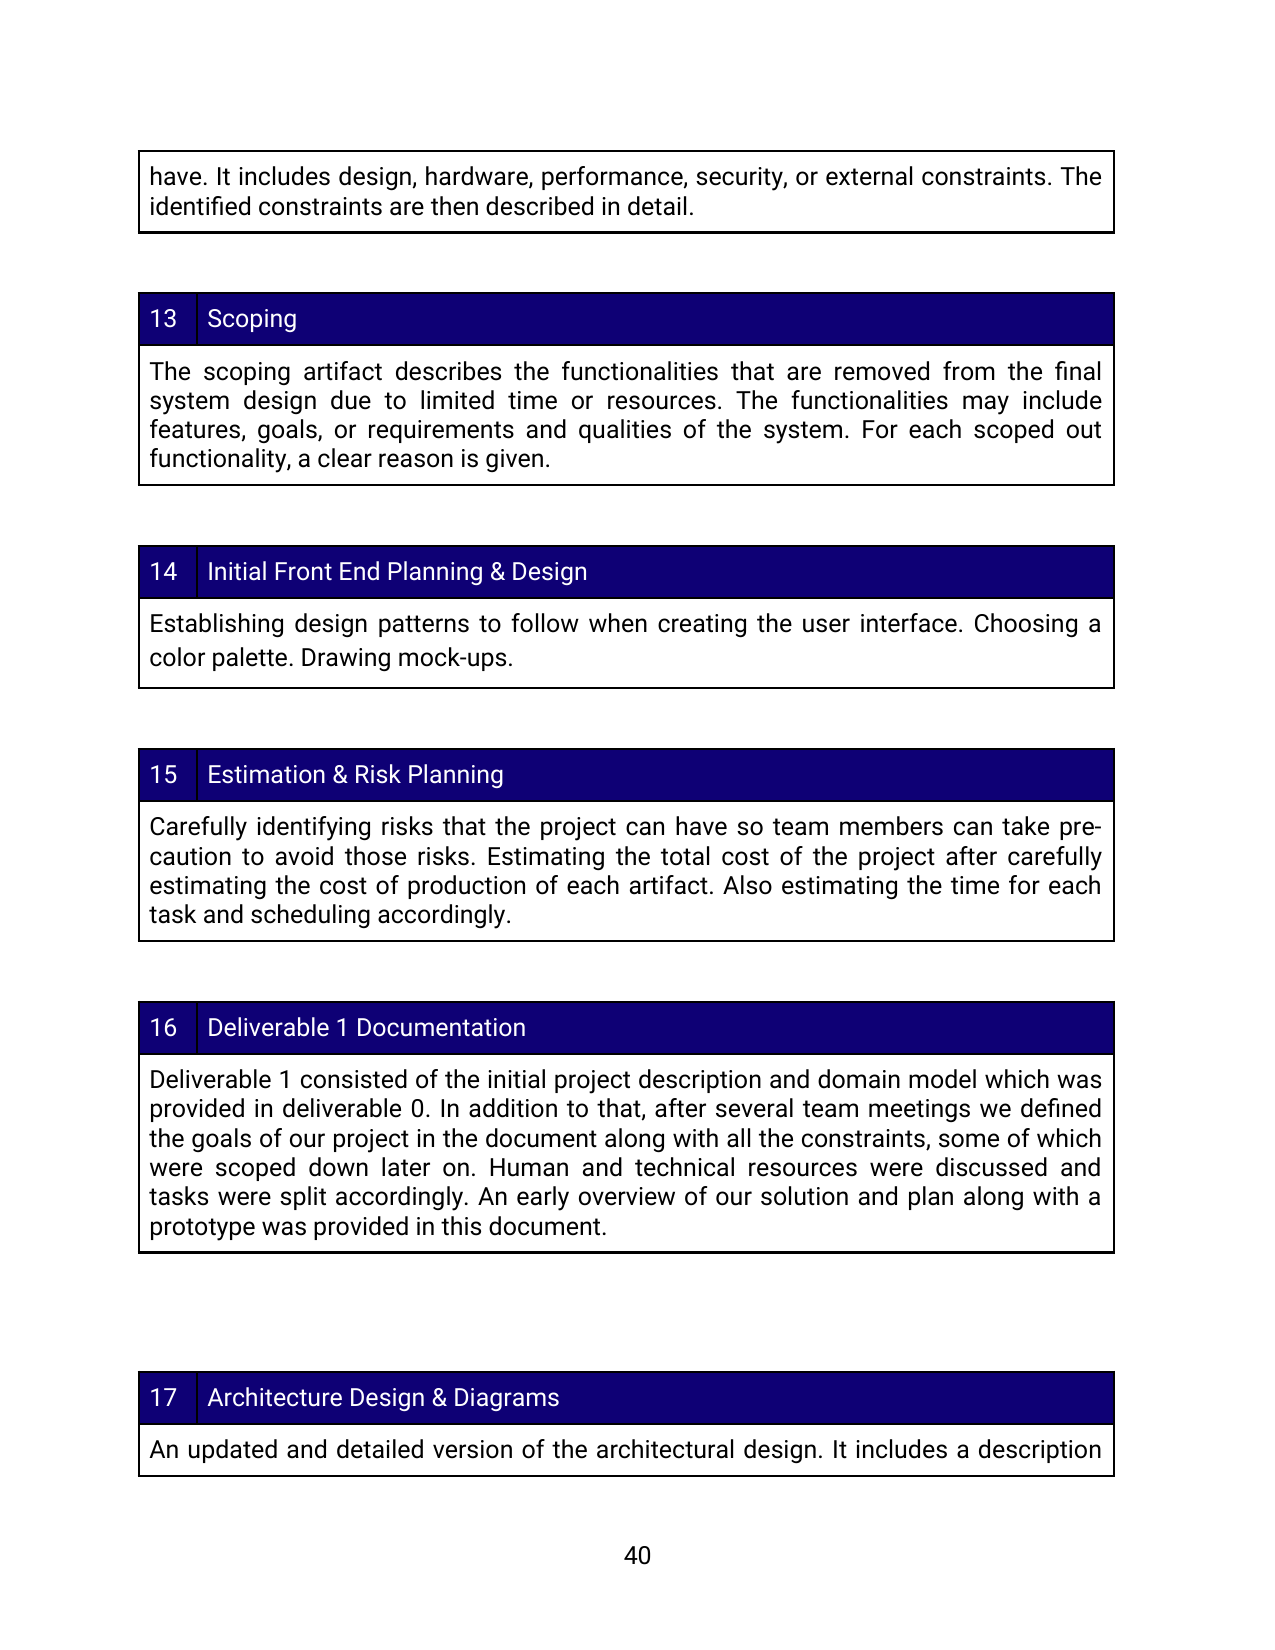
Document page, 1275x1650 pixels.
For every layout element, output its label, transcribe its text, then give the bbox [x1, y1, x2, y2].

table_header Estimation & Risk Planning [198, 750, 1113, 800]
table_header 17 [140, 1373, 196, 1423]
table_cell Deliverable 1 consisted of the initial project description and domain model which was provided in deliverable 0. In addition to that, after several team meetings we defined the goals of our project in the document along with all the constraints, some of which were scoped down later on. Human and technical resources were discussed and tasks were split accordingly. An early overview of our solution and plan along with a prototype was provided in this document. [140, 1055, 1113, 1251]
table_cell The scoping artifact describes the functionalities that are removed from the final system design due to limited time or resources. The functionalities may include features, goals, or requirements and qualities of the system. For each scoped out functionality, a clear reason is given. [140, 346, 1113, 484]
table_header Architecture Design & Diagrams [198, 1373, 1113, 1423]
table_cell Carefully identifying risks that the project can have so team members can take pre-caution to avoid those risks. Estimating the total cost of the project after carefully estimating the cost of production of each artifact. Also estimating the time for each task and scheduling accordingly. [140, 802, 1113, 940]
table_header 16 [140, 1003, 196, 1053]
table_header Initial Front End Planning & Design [198, 547, 1113, 597]
table_header 15 [140, 750, 196, 800]
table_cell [140, 1425, 1113, 1475]
table_header 14 [140, 547, 196, 597]
table_cell Establishing design patterns to follow when creating the user interface. Choosing a color palette. Drawing mock-ups. [140, 599, 1113, 687]
table_header Scoping [198, 294, 1113, 344]
table_header 13 [140, 294, 196, 344]
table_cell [140, 152, 1113, 231]
table_header Deliverable 1 Documentation [198, 1003, 1113, 1053]
